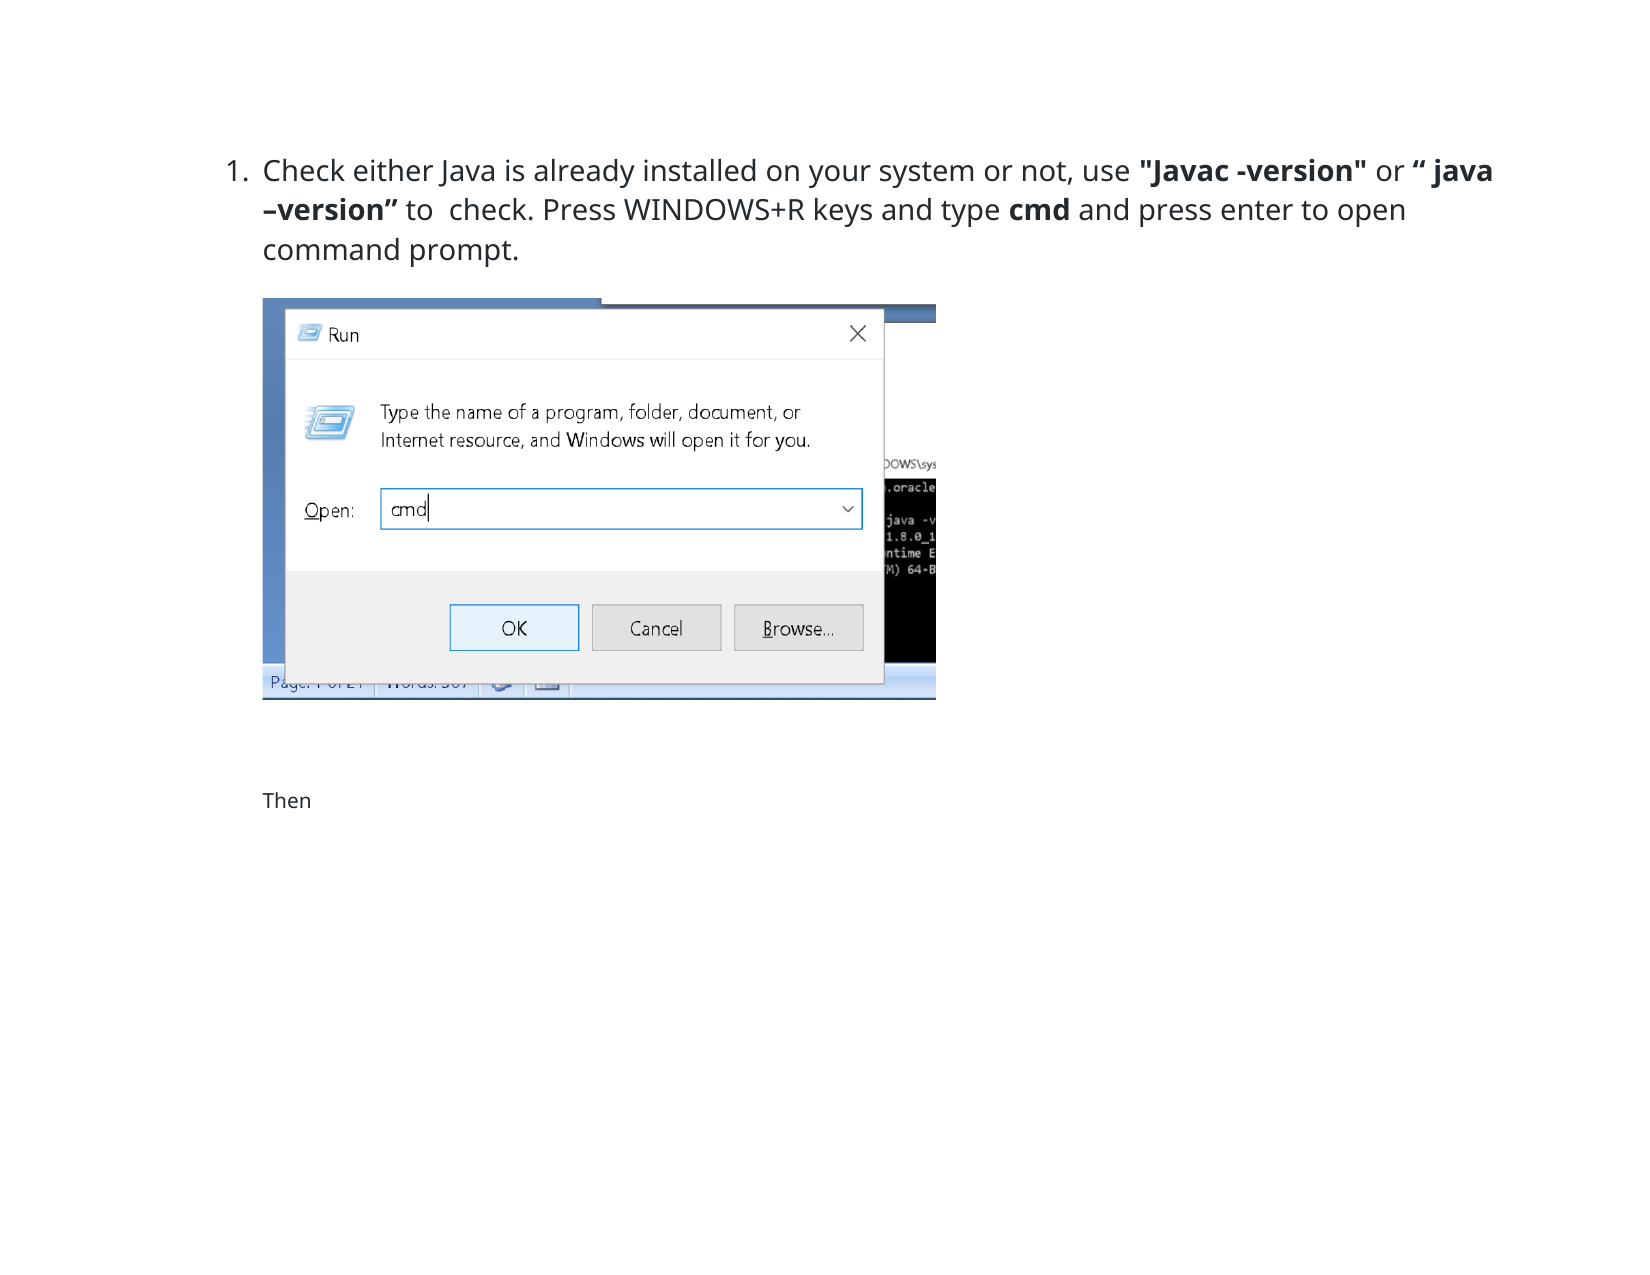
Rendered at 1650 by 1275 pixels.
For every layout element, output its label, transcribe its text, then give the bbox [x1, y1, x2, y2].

picture [262, 298, 936, 700]
list Check either Java is already installed on your system or not, use "Javac -version" or “ java –version” to check. Press WINDOWS+R keys and type cmd and press enter to open command prompt. [225, 150, 1500, 269]
text Then [262, 786, 1500, 815]
